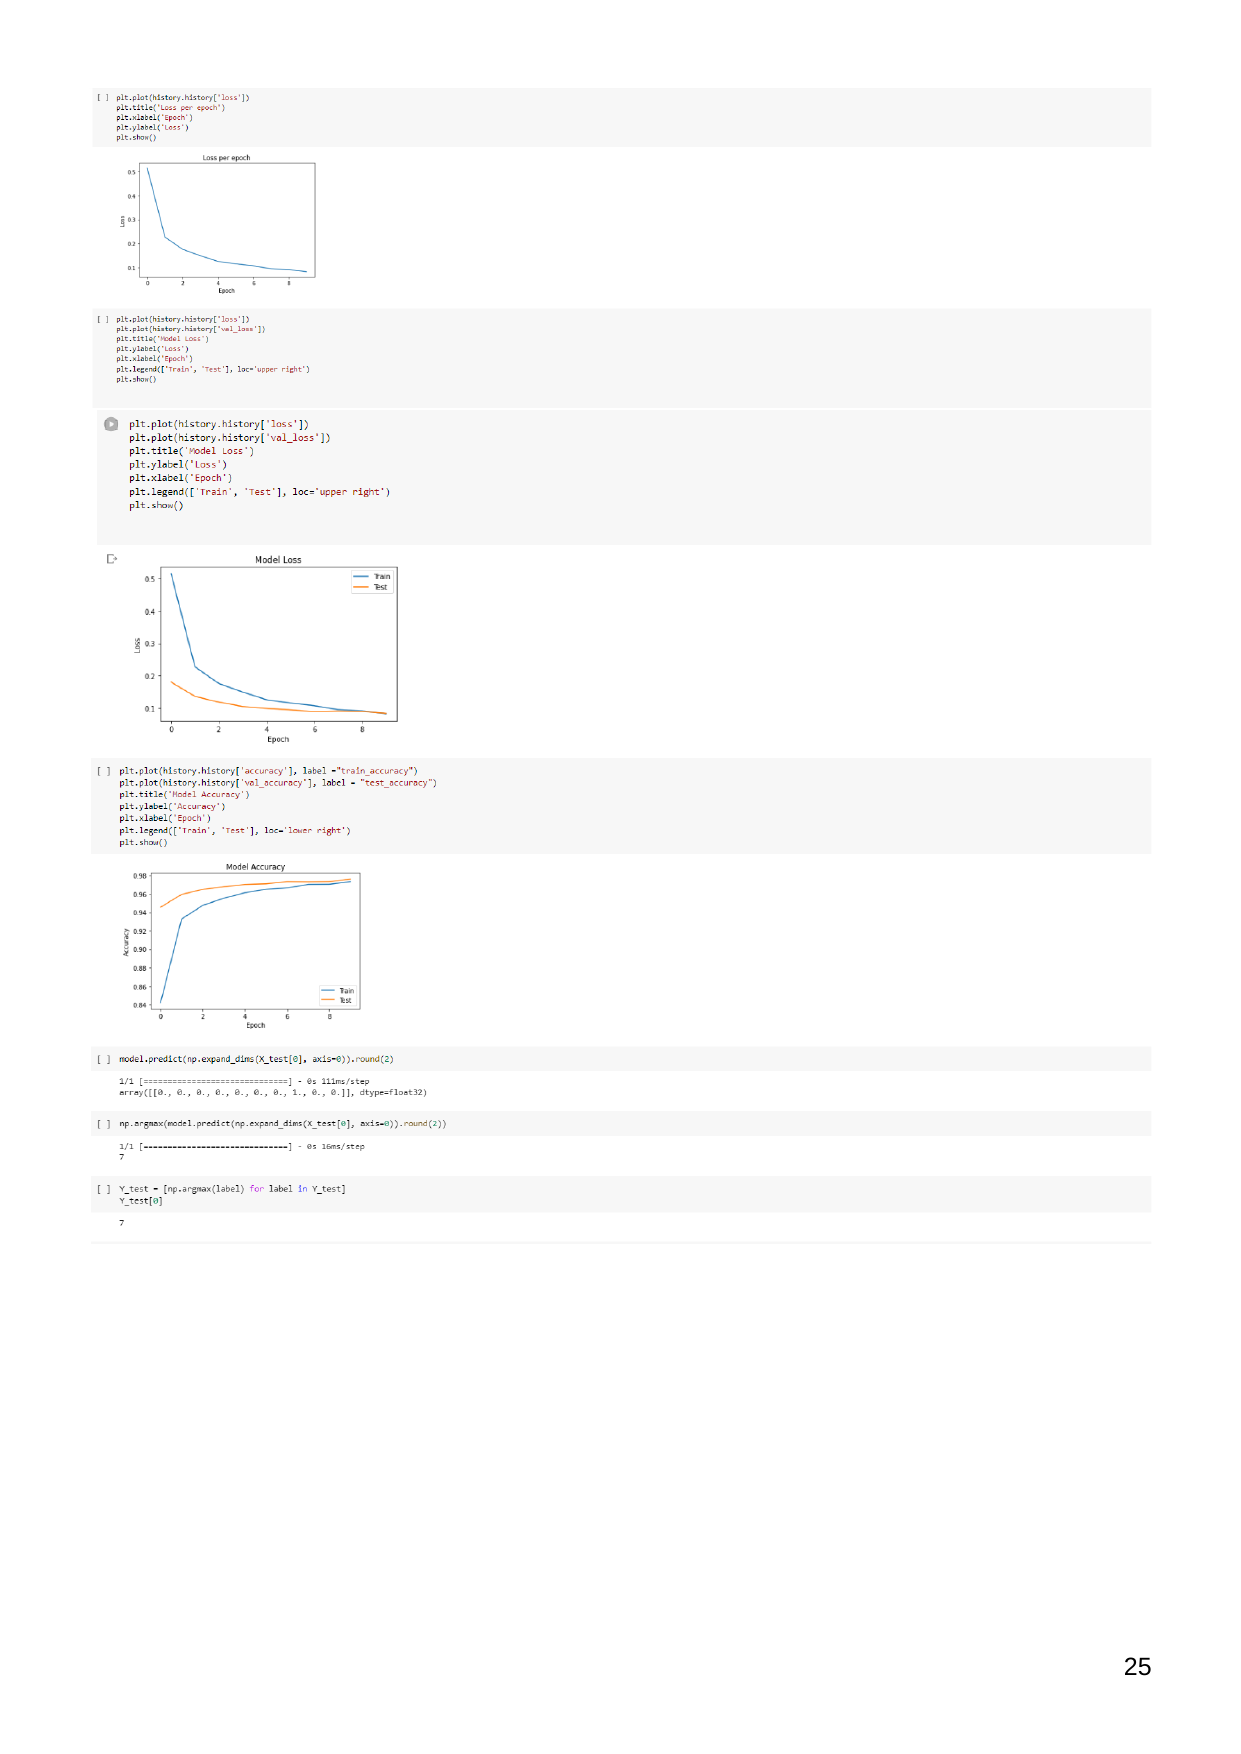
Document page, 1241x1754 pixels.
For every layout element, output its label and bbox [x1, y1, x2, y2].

picture [88, 88, 1152, 1244]
